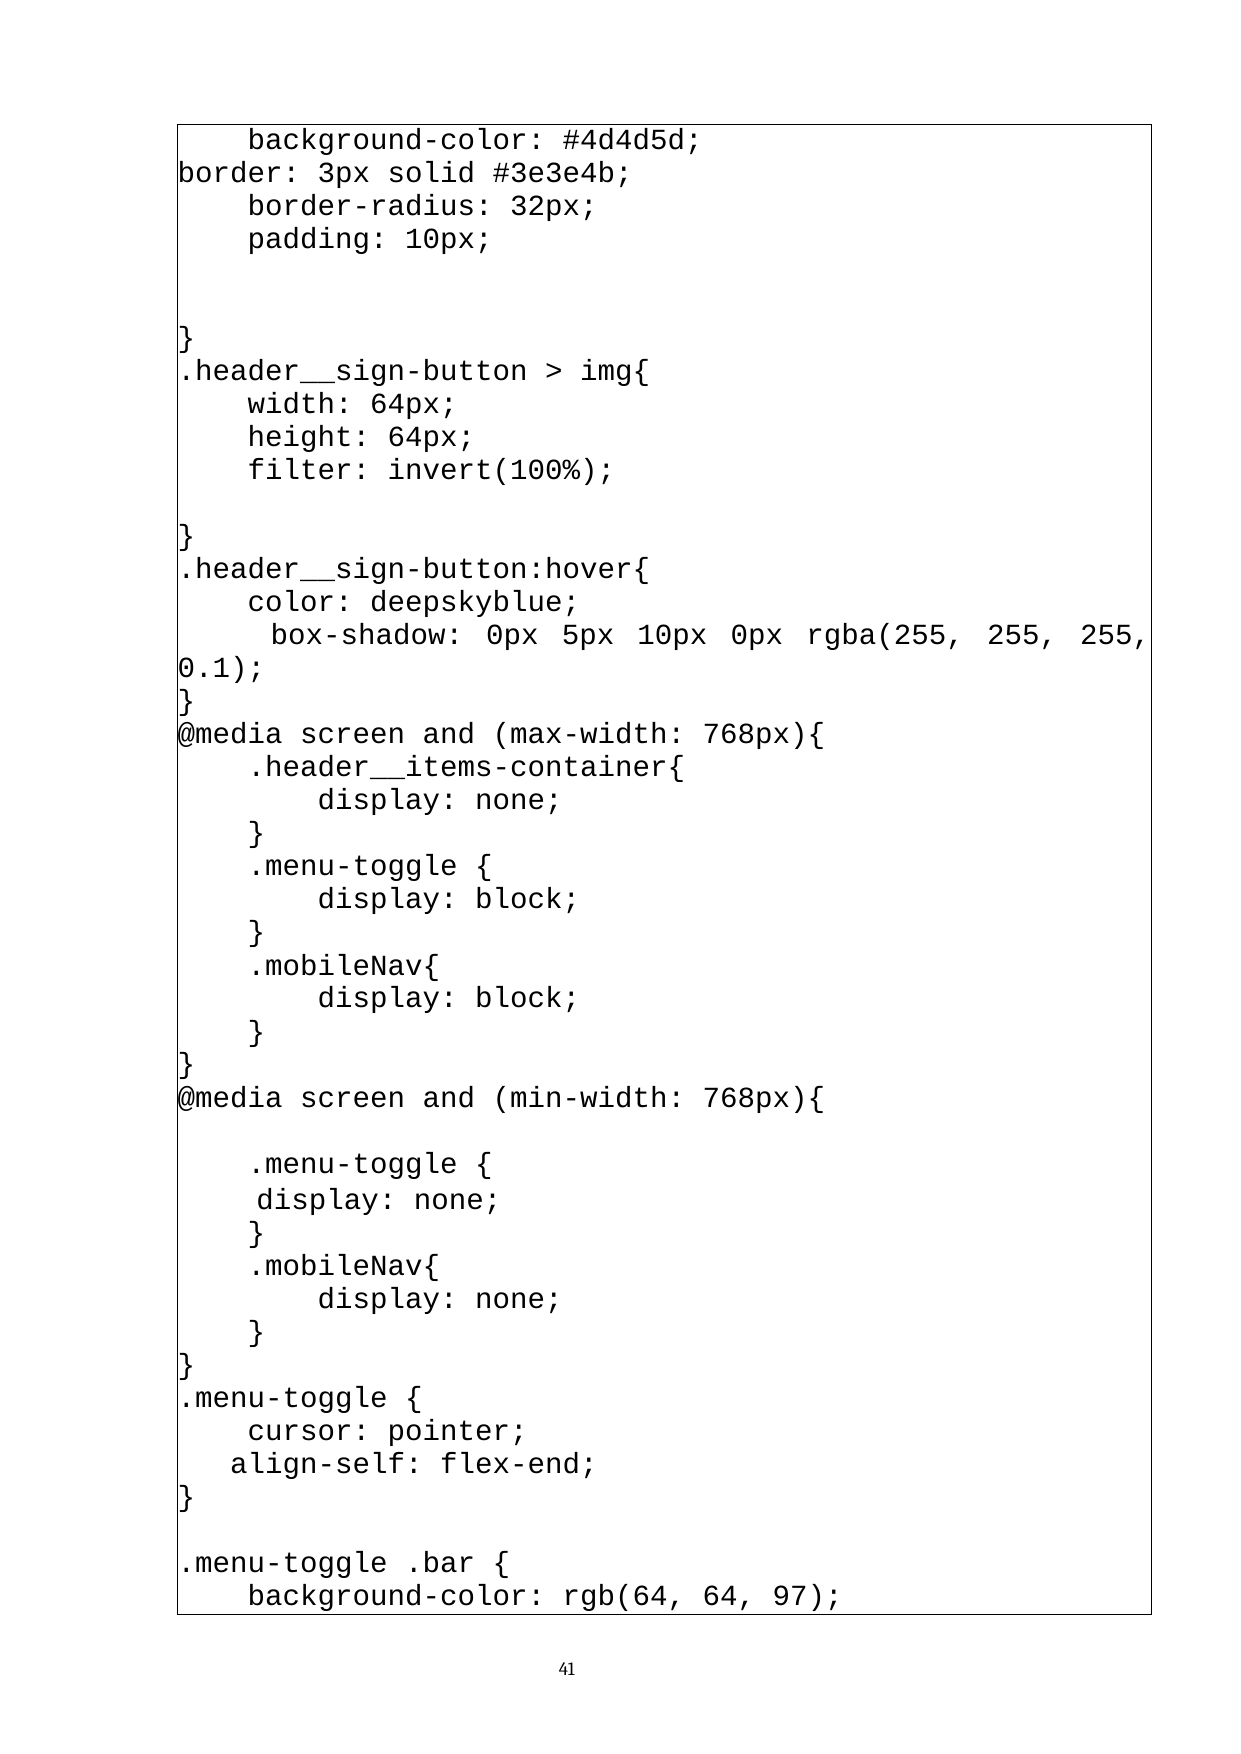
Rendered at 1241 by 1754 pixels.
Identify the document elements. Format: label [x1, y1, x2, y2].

table_header [178, 125, 1151, 1614]
